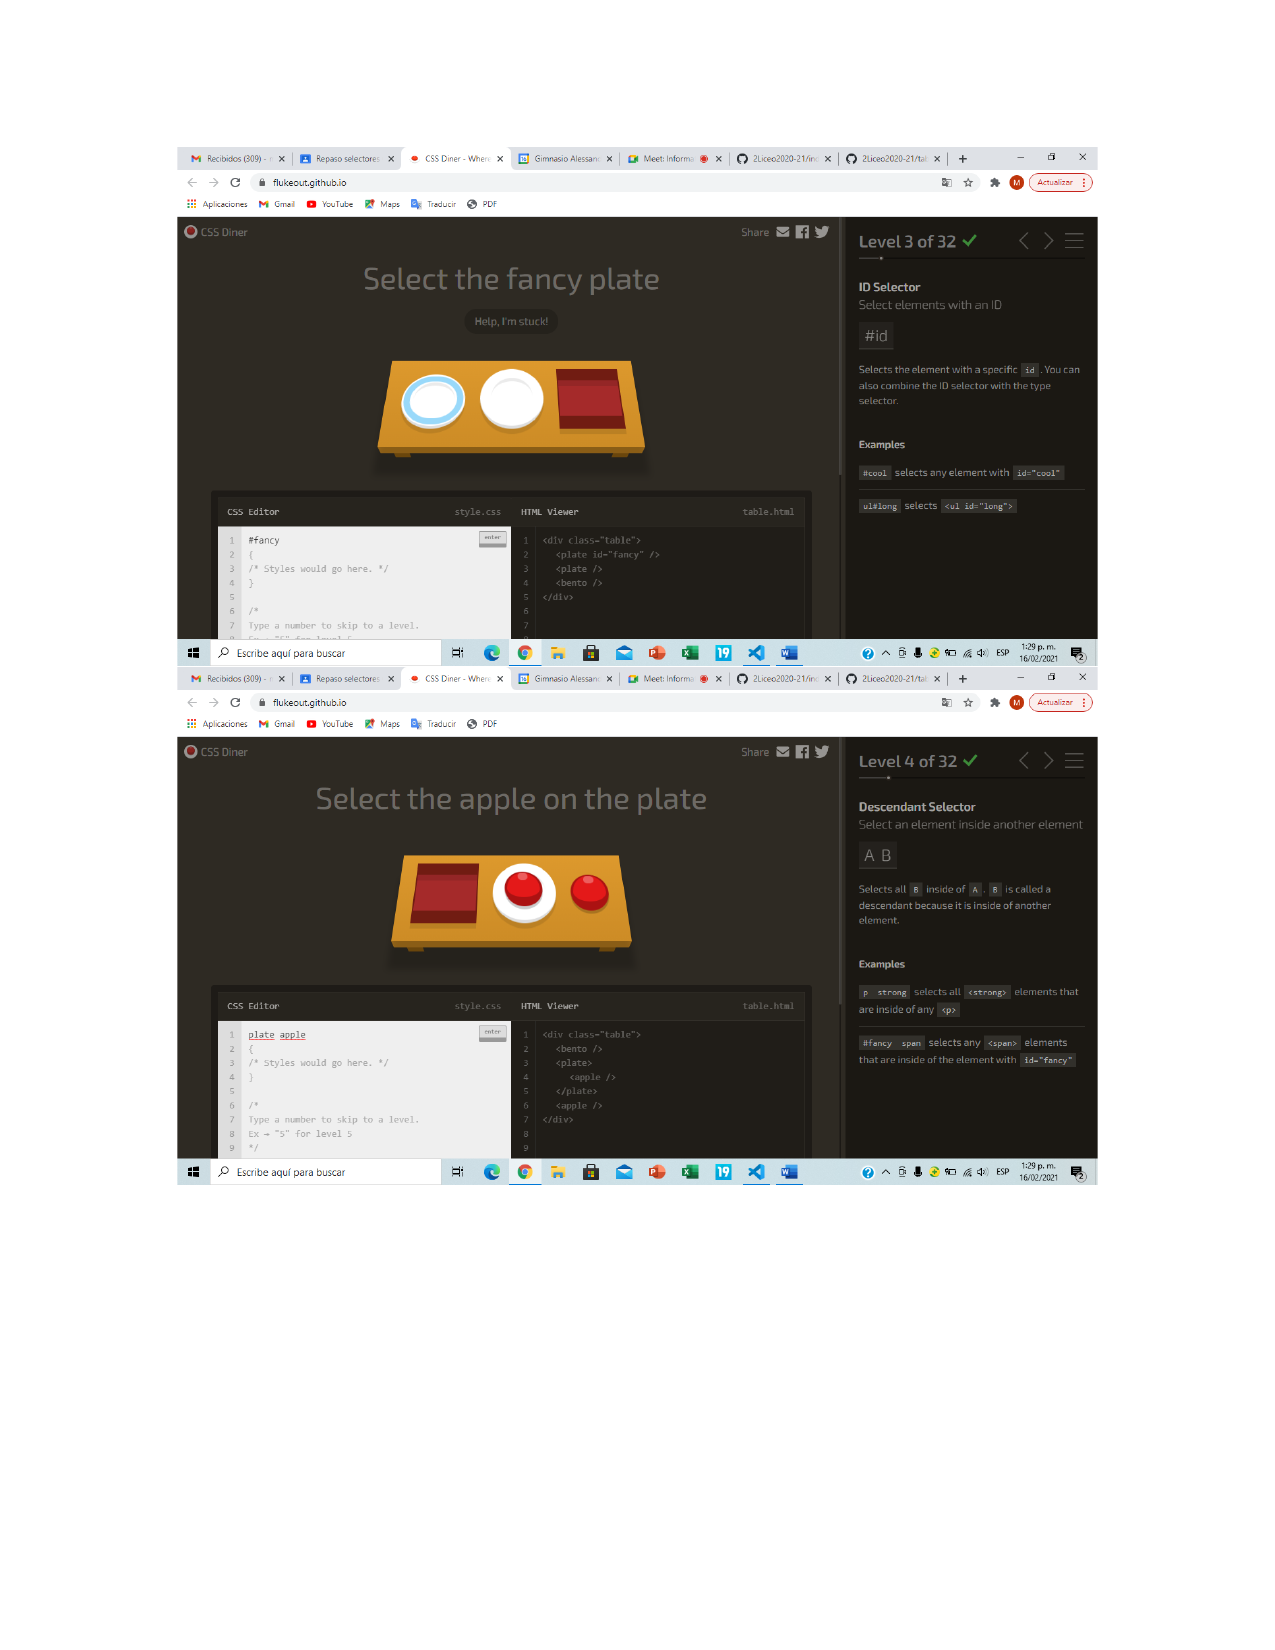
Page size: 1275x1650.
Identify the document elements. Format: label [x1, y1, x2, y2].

picture [177, 667, 1098, 1185]
picture [177, 147, 1098, 666]
